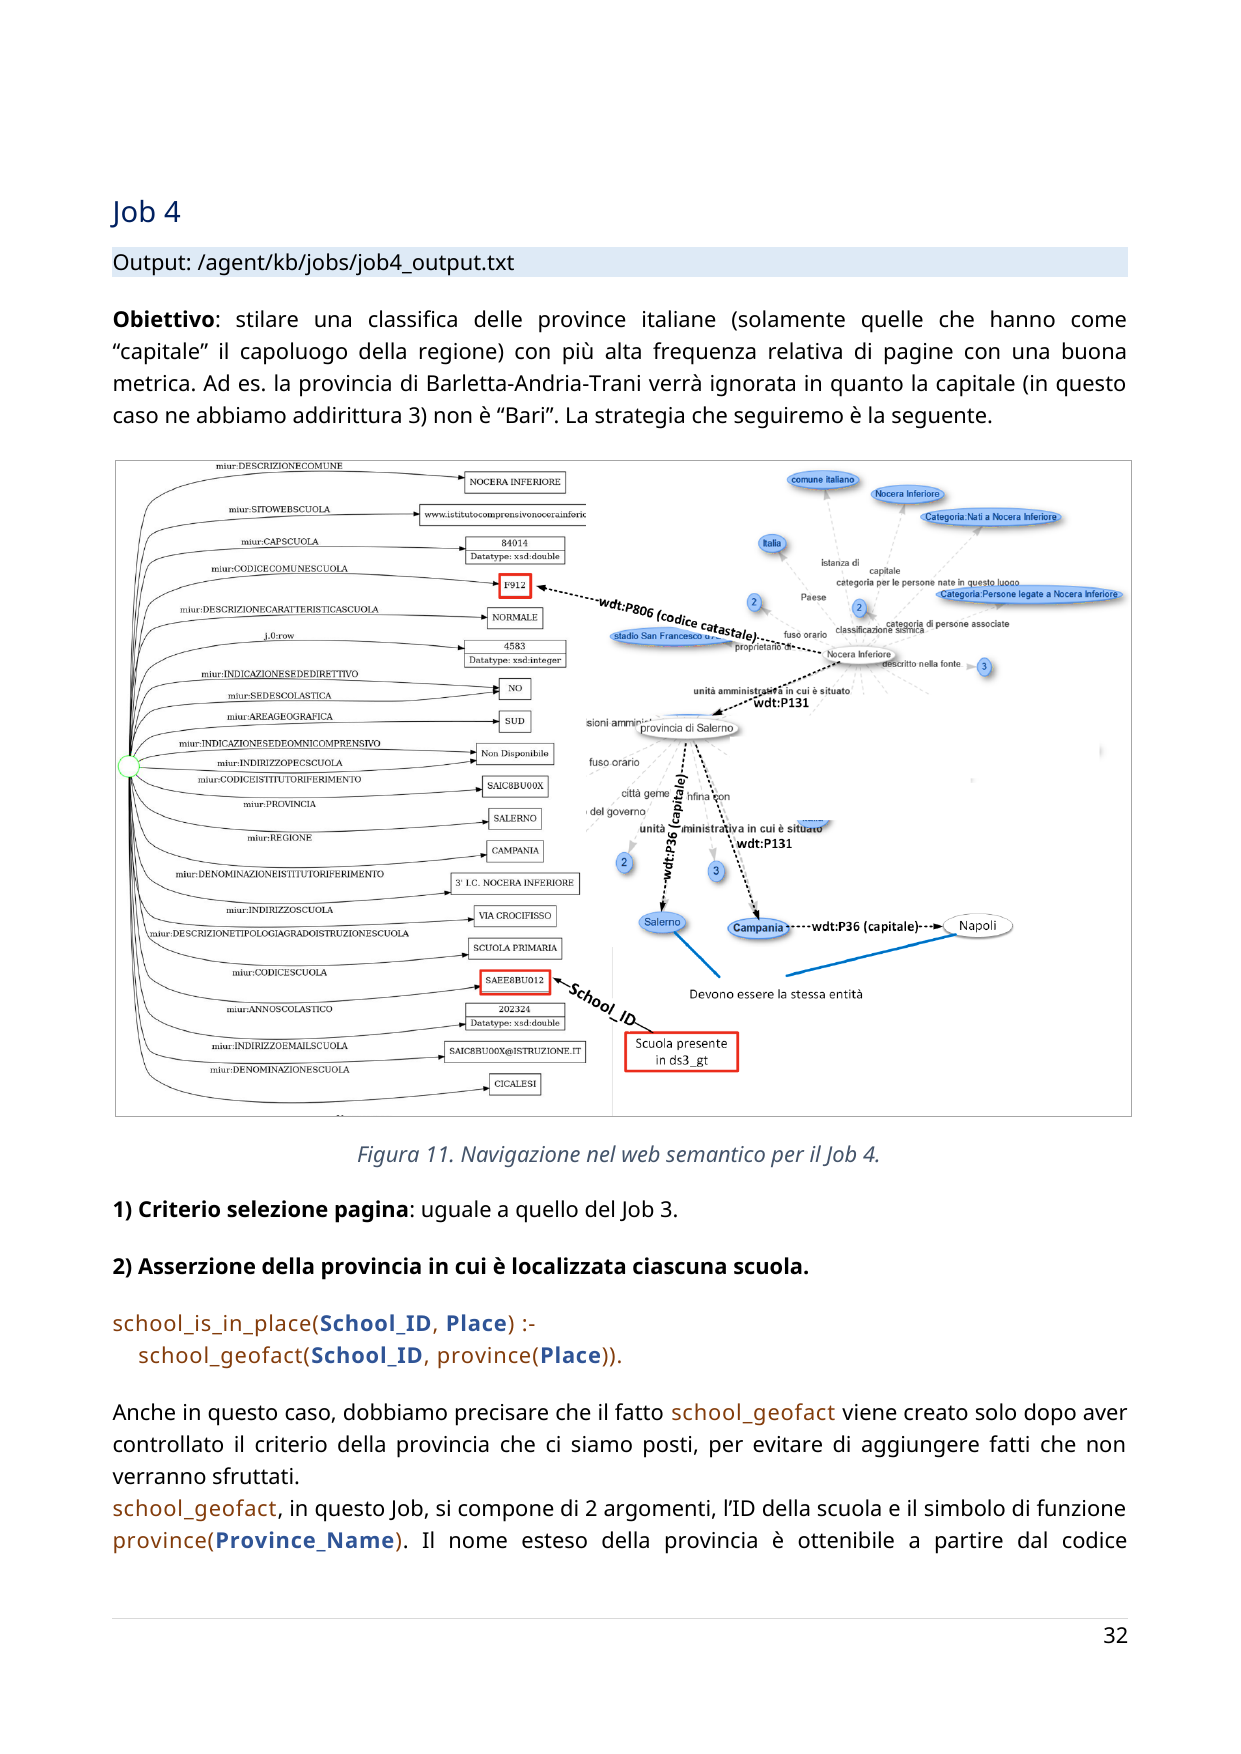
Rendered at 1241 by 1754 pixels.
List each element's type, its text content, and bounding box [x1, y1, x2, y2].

text Obiettivo: stilare una classifica delle province italiane (solamente quelle che hanno come “capitale” il capoluogo della regione) con più alta frequenza relativa di pagine con una buona metrica. Ad es. la provincia di Barletta-Andria-Trani verrà ignorata in quanto la capitale (in questo caso ne abbiamo addirittura 3) non è “Bari”. La strategia che seguiremo è la seguente. [112, 304, 1128, 430]
text 2) Asserzione della provincia in cui è localizzata ciascuna scuola. [112, 1251, 1128, 1281]
text 1) Criterio selezione pagina: uguale a quello del Job 3. [112, 1194, 1128, 1223]
subtitle Job 4 [112, 192, 1128, 231]
text Output: /agent/kb/jobs/job4_output.txt [112, 247, 1128, 277]
text school_is_in_place(School_ID, Place) :- [112, 1308, 1128, 1338]
text school_geofact(School_ID, province(Place)). [112, 1340, 1128, 1370]
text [112, 1397, 1128, 1555]
picture [116, 461, 1131, 1116]
text Figura 11. Navigazione nel web semantico per il Job 4. [112, 1139, 1128, 1169]
